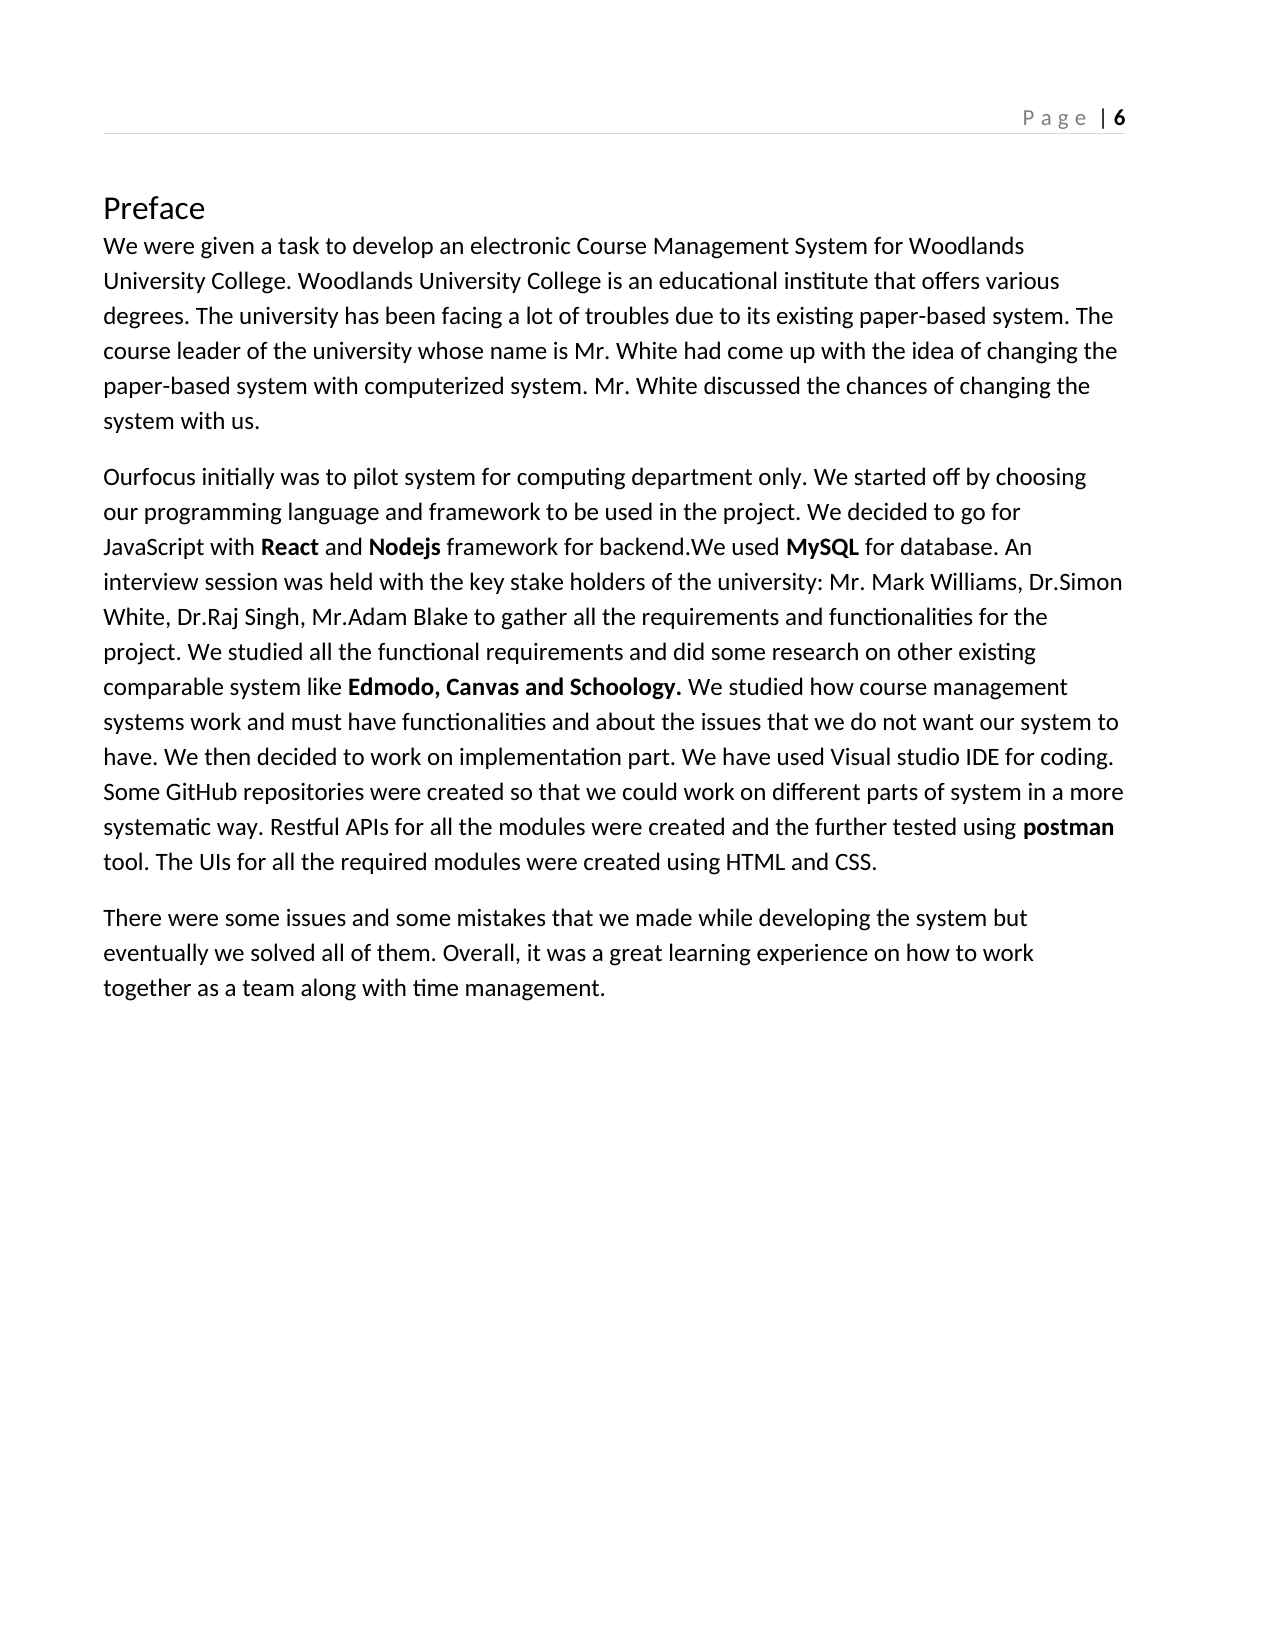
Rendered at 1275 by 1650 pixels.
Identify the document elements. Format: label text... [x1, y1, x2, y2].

text Ourfocus initially was to pilot system for computing department only. We started off by choosing our programming language and framework to be used in the project. We decided to go for JavaScript with React and Nodejs framework for backend.We used MySQL for database. An interview session was held with the key stake holders of the university: Mr. Mark Williams, Dr.Simon White, Dr.Raj Singh, Mr.Adam Blake to gather all the requirements and functionalities for the project. We studied all the functional requirements and did some research on other existing comparable system like Edmodo, Canvas and Schoology. We studied how course management systems work and must have functionalities and about the issues that we do not want our system to have. We then decided to work on implementation part. We have used Visual studio IDE for coding. Some GitHub repositories were created so that we could work on different parts of system in a more systematic way. Restful APIs for all the modules were created and the further tested using postman tool. The UIs for all the required modules were created using HTML and CSS. [103, 461, 1125, 877]
text We were given a task to develop an electronic Course Management System for Woodlands University College. Woodlands University College is an educational institute that offers various degrees. The university has been facing a lot of troubles due to its existing paper-based system. The course leader of the university whose name is Mr. White had come up with the idea of changing the paper-based system with computerized system. Mr. White discussed the chances of changing the system with us. [103, 230, 1125, 436]
subtitle Preface [103, 187, 1125, 228]
text There were some issues and some mistakes that we made while developing the system but eventually we solved all of them. Overall, it was a great learning experience on how to work together as a team along with time management. [103, 902, 1125, 1002]
